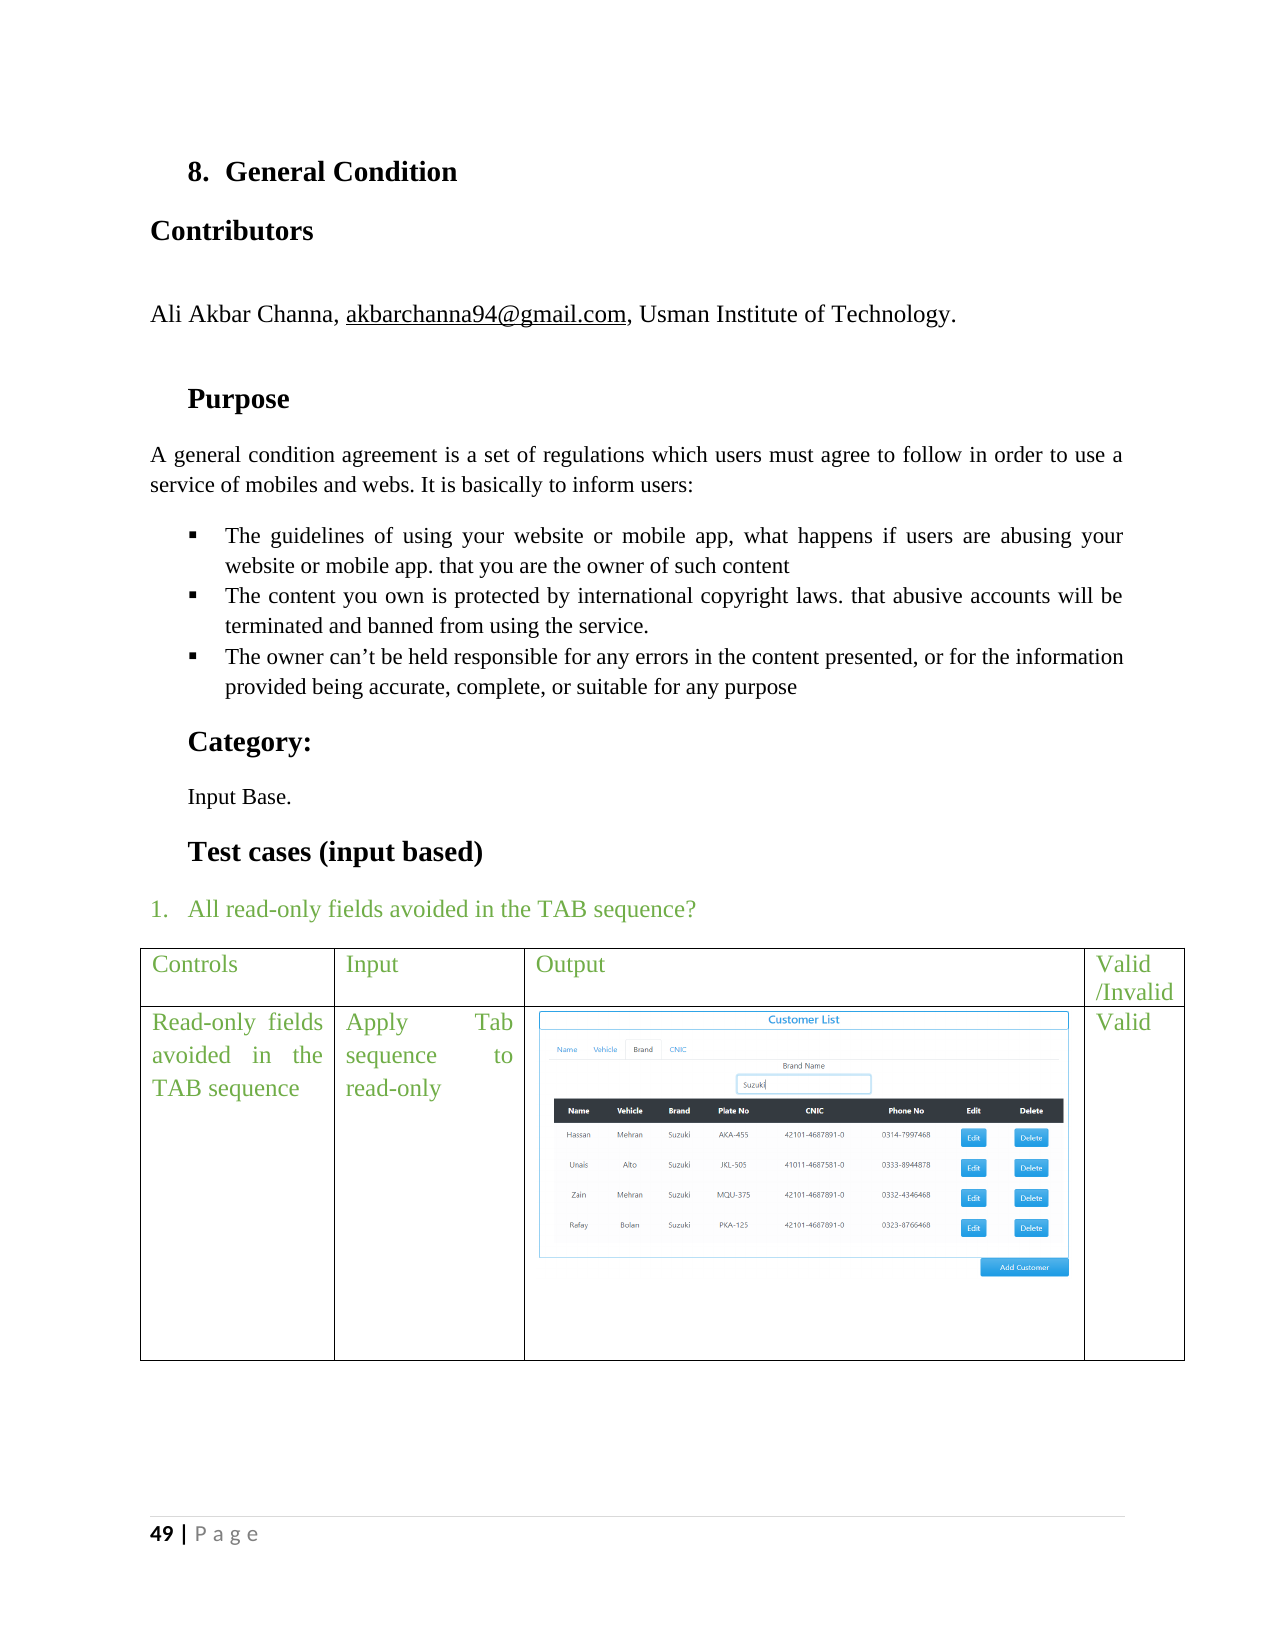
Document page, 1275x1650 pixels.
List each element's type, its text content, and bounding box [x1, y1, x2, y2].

subtitle General Condition [187, 154, 1125, 188]
table_cell Read-only fields avoided in the TAB sequence [141, 1007, 334, 1359]
text Input Base. [187, 783, 1125, 810]
subtitle Contributors [150, 213, 1125, 293]
table_header Input [335, 949, 524, 1006]
text A general condition agreement is a set of regulations which users must agree to follow in order to use a service of mobiles and webs. It is basically to inform users: [150, 441, 1125, 497]
text Purpose [187, 381, 1125, 415]
list The content you own is protected by international copyright laws. that abusive accounts will be terminated and banned from using the service. [187, 582, 1125, 639]
list All read-only fields avoided in the TAB sequence? [150, 894, 1125, 922]
table_header Valid /Invalid [1085, 949, 1184, 1006]
table_cell Valid [1085, 1007, 1184, 1359]
text Ali Akbar Channa, akbarchanna94@gmail.com, Usman Institute of Technology. [150, 299, 1125, 327]
table_header Output [525, 949, 1084, 1006]
table_cell Apply Tab sequence to read-only [335, 1007, 524, 1359]
picture [535, 1007, 1072, 1279]
table_cell [525, 1007, 1084, 1359]
list The guidelines of using your website or mobile app, what happens if users are abusing your website or mobile app. that you are the owner of such content [187, 522, 1125, 578]
table_header Controls [141, 949, 334, 1006]
list The owner can’t be held responsible for any errors in the content presented, or for the information provided being accurate, complete, or suitable for any purpose [187, 643, 1125, 699]
text Test cases (input based) [187, 834, 1125, 868]
text Category: [187, 724, 1125, 757]
